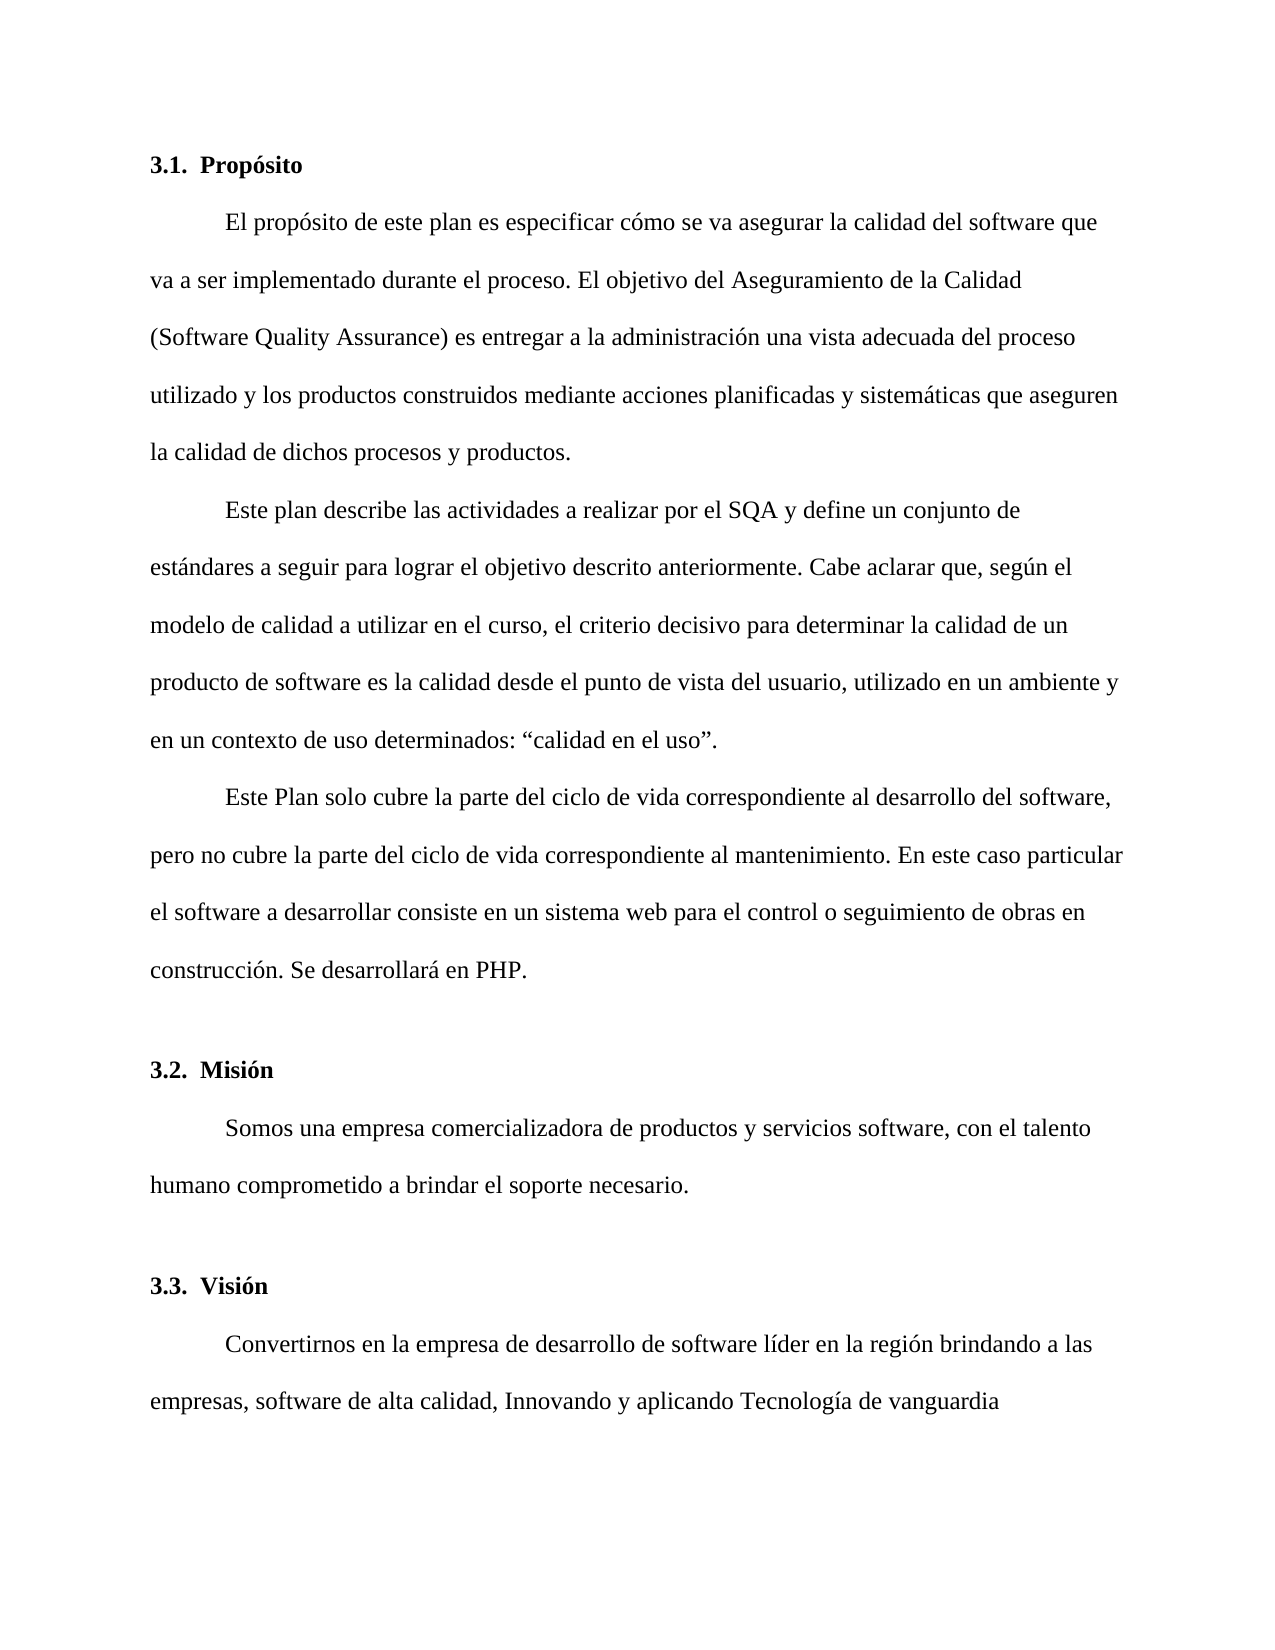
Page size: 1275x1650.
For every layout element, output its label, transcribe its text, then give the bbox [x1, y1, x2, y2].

list Este Plan solo cubre la parte del ciclo de vida correspondiente al desarrollo del software, pero no cubre la parte del ciclo de vida correspondiente al mantenimiento. En este caso particular el software a desarrollar consiste en un sistema web para el control o seguimiento de obras en construcción. Se desarrollará en PHP. [150, 782, 1125, 984]
list El propósito de este plan es especificar cómo se va asegurar la calidad del software que va a ser implementado durante el proceso. El objetivo del Aseguramiento de la Calidad (Software Quality Assurance) es entregar a la administración una vista adecuada del proceso utilizado y los productos construidos mediante acciones planificadas y sistemáticas que aseguren la calidad de dichos procesos y productos. [150, 207, 1125, 466]
subtitle Visión [150, 1271, 1125, 1300]
subtitle Propósito [150, 150, 1125, 179]
list Somos una empresa comercializadora de productos y servicios software, con el talento humano comprometido a brindar el soporte necesario. [150, 1113, 1125, 1199]
subtitle Misión [150, 1056, 1125, 1084]
list Convertirnos en la empresa de desarrollo de software líder en la región brindando a las empresas, software de alta calidad, Innovando y aplicando Tecnología de vanguardia [150, 1329, 1125, 1415]
list Este plan describe las actividades a realizar por el SQA y define un conjunto de estándares a seguir para lograr el objetivo descrito anteriormente. Cabe aclarar que, según el modelo de calidad a utilizar en el curso, el criterio decisivo para determinar la calidad de un producto de software es la calidad desde el punto de vista del usuario, utilizado en un ambiente y en un contexto de uso determinados: “calidad en el uso”. [150, 495, 1125, 754]
